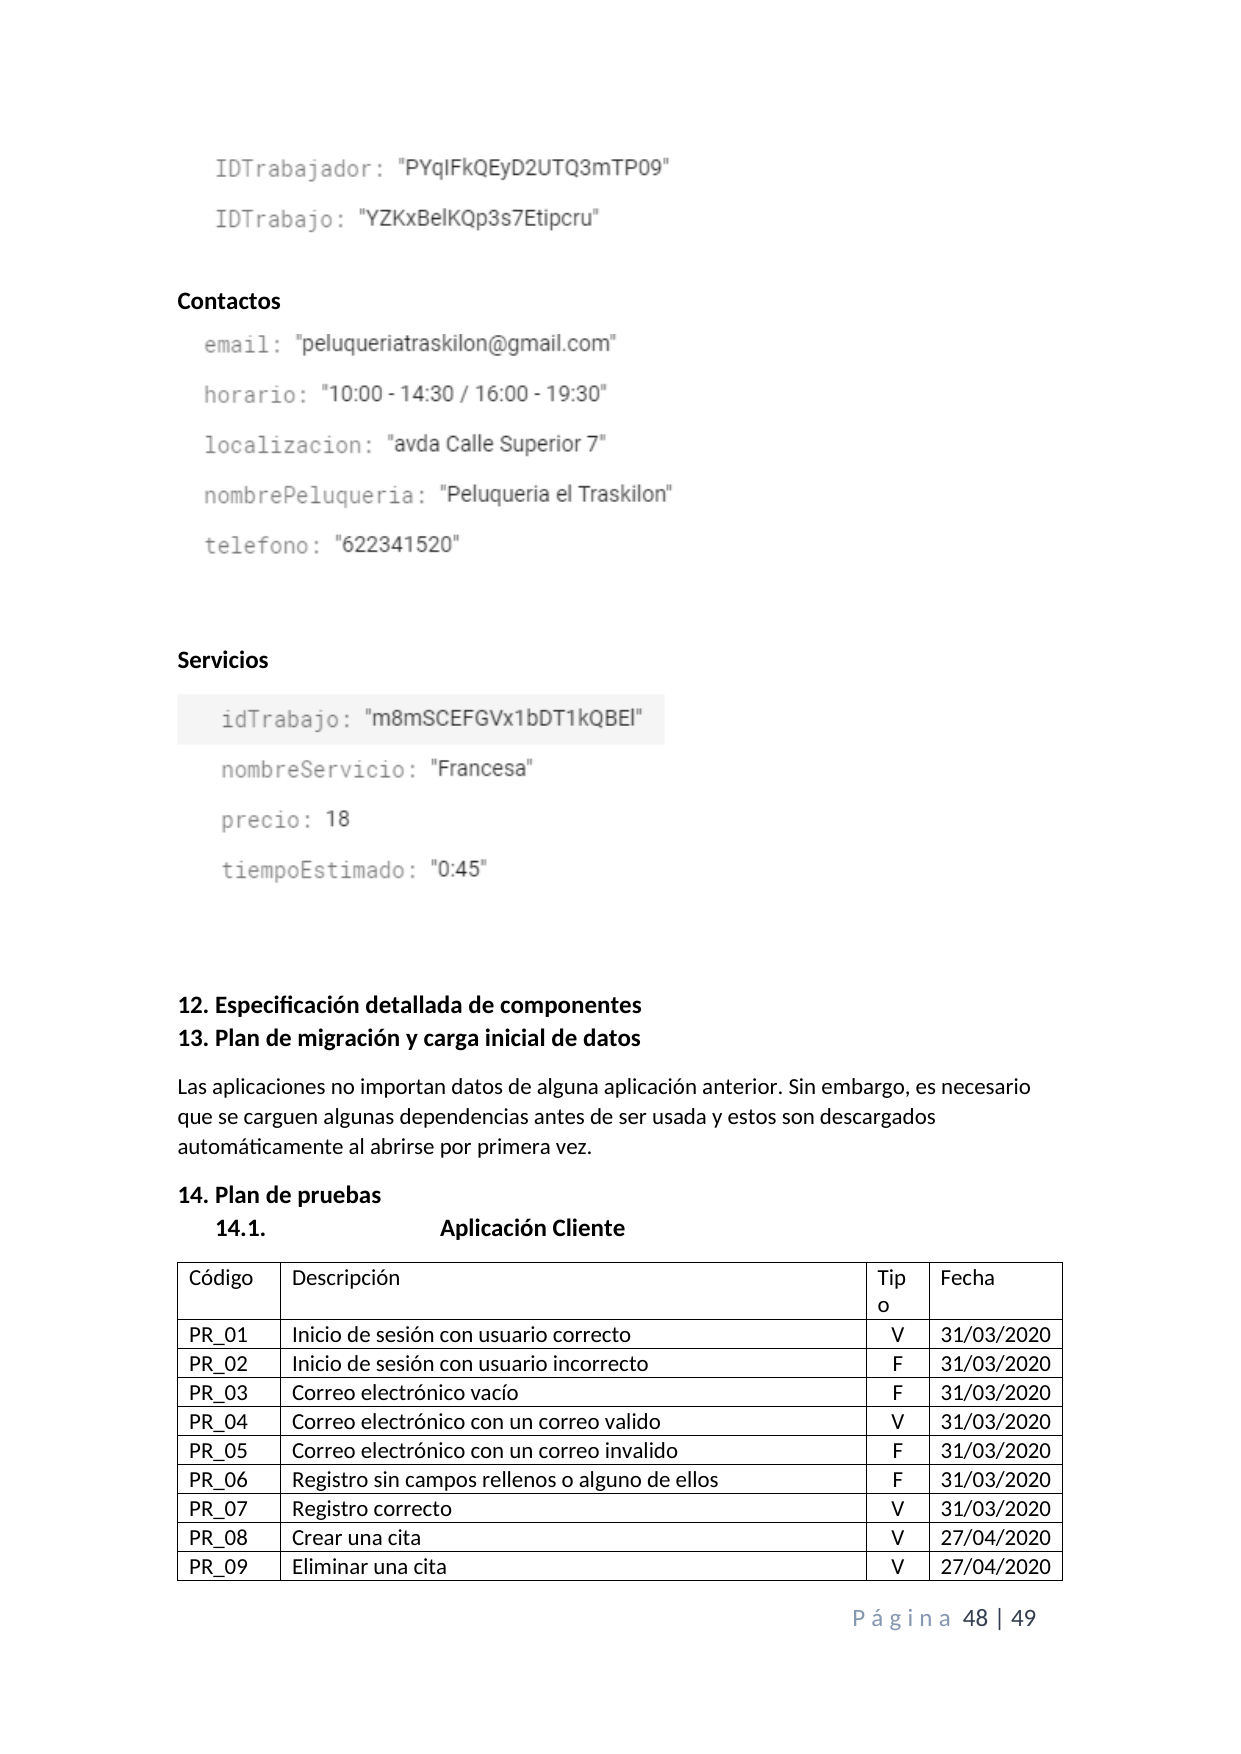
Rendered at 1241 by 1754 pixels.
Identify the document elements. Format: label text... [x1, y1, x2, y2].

table_cell 31/03/2020 [930, 1407, 1062, 1435]
table_cell 31/03/2020 [930, 1494, 1062, 1522]
table_cell Registro correcto [281, 1494, 866, 1522]
subtitle Plan de pruebas [177, 1179, 1063, 1209]
table_cell PR_02 [178, 1349, 280, 1377]
table_cell V [867, 1523, 929, 1551]
picture [177, 334, 720, 626]
subtitle Servicios [177, 644, 1063, 675]
table_cell PR_06 [178, 1465, 280, 1493]
table_cell 31/03/2020 [930, 1465, 1062, 1493]
table_cell V [867, 1494, 929, 1522]
table_cell 27/04/2020 [930, 1523, 1062, 1551]
subtitle Especificación detallada de componentes [177, 989, 1063, 1020]
table_cell Inicio de sesión con usuario correcto [281, 1320, 866, 1348]
table_cell PR_01 [178, 1320, 280, 1348]
table_cell PR_05 [178, 1436, 280, 1464]
table_cell 31/03/2020 [930, 1378, 1062, 1406]
table_cell Correo electrónico con un correo valido [281, 1407, 866, 1435]
table_header Descripción [281, 1263, 866, 1319]
table_cell PR_07 [178, 1494, 280, 1522]
table_cell PR_09 [178, 1552, 280, 1580]
table_cell F [867, 1465, 929, 1493]
table_cell Eliminar una cita [281, 1552, 866, 1580]
table_cell 31/03/2020 [930, 1349, 1062, 1377]
table_cell PR_03 [178, 1378, 280, 1406]
table_cell PR_08 [178, 1523, 280, 1551]
table_header Código [178, 1263, 280, 1319]
table_cell 31/03/2020 [930, 1436, 1062, 1464]
table_cell Correo electrónico con un correo invalido [281, 1436, 866, 1464]
table_cell F [867, 1378, 929, 1406]
table_header Fecha [930, 1263, 1062, 1319]
picture [177, 147, 695, 267]
table_header Tipo [867, 1263, 929, 1319]
table_cell PR_04 [178, 1407, 280, 1435]
table_cell V [867, 1320, 929, 1348]
table_cell F [867, 1349, 929, 1377]
picture [177, 693, 665, 971]
table_cell V [867, 1552, 929, 1580]
table_cell F [867, 1436, 929, 1464]
subtitle Aplicación Cliente [215, 1212, 1063, 1242]
table_cell 27/04/2020 [930, 1552, 1062, 1580]
subtitle Plan de migración y carga inicial de datos [177, 1022, 1063, 1053]
table_cell Registro sin campos rellenos o alguno de ellos [281, 1465, 866, 1493]
table_cell Crear una cita [281, 1523, 866, 1551]
table_cell 31/03/2020 [930, 1320, 1062, 1348]
table_cell V [867, 1407, 929, 1435]
table_cell Correo electrónico vacío [281, 1378, 866, 1406]
text Las aplicaciones no importan datos de alguna aplicación anterior. Sin embargo, es necesario que se carguen algunas dependencias antes de ser usada y estos son descargados automáticamente al abrirse por primera vez. [177, 1072, 1063, 1160]
table_cell Inicio de sesión con usuario incorrecto [281, 1349, 866, 1377]
subtitle Contactos [177, 285, 1063, 316]
